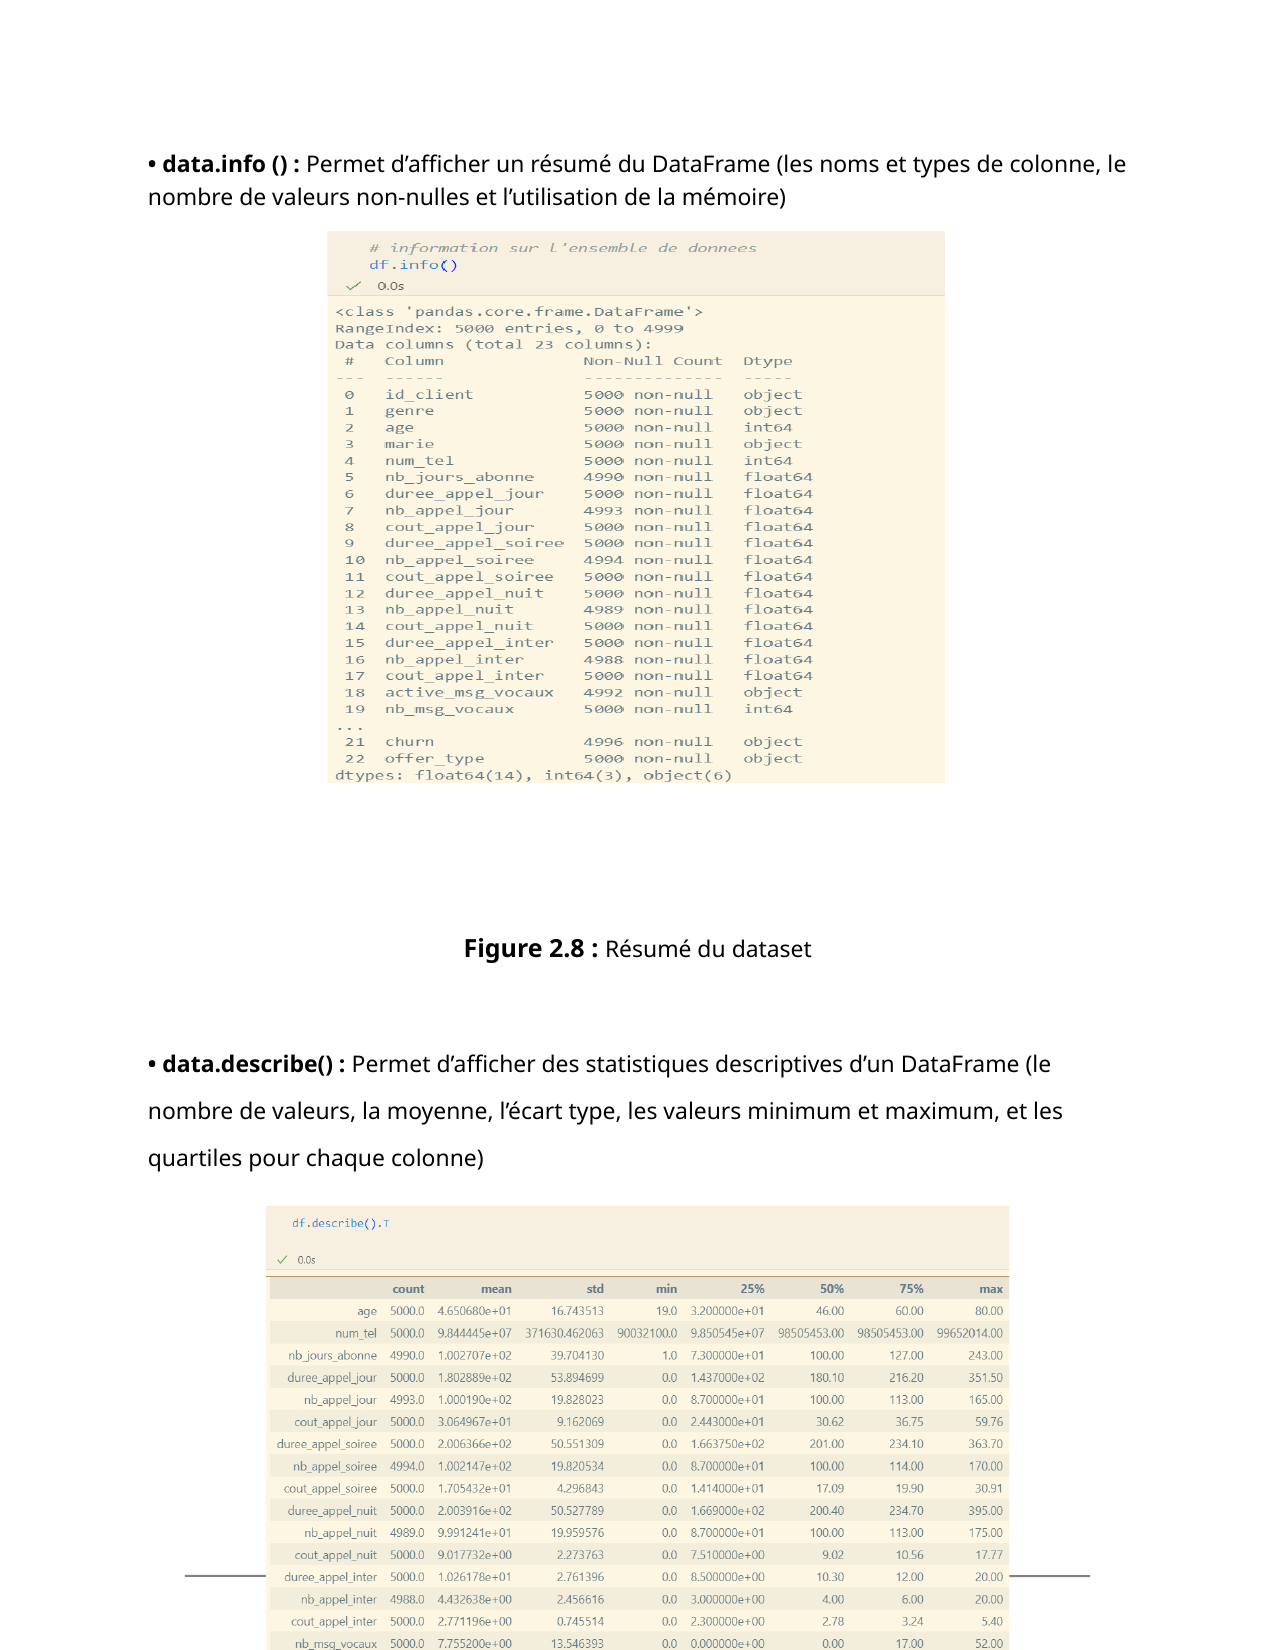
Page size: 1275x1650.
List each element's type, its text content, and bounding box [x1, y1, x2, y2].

text Figure 2.8 : Résumé du dataset [148, 931, 1127, 965]
text • data.describe() : Permet d’afficher des statistiques descriptives d’un DataFrame (le nombre de valeurs, la moyenne, l’écart type, les valeurs minimum et maximum, et les quartiles pour chaque colonne) [148, 1048, 1127, 1173]
picture [265, 1206, 1010, 1650]
text • data.info () : Permet d’afficher un résumé du DataFrame (les noms et types de colonne, le nombre de valeurs non-nulles et l’utilisation de la mémoire) [148, 148, 1127, 213]
picture [326, 231, 945, 782]
